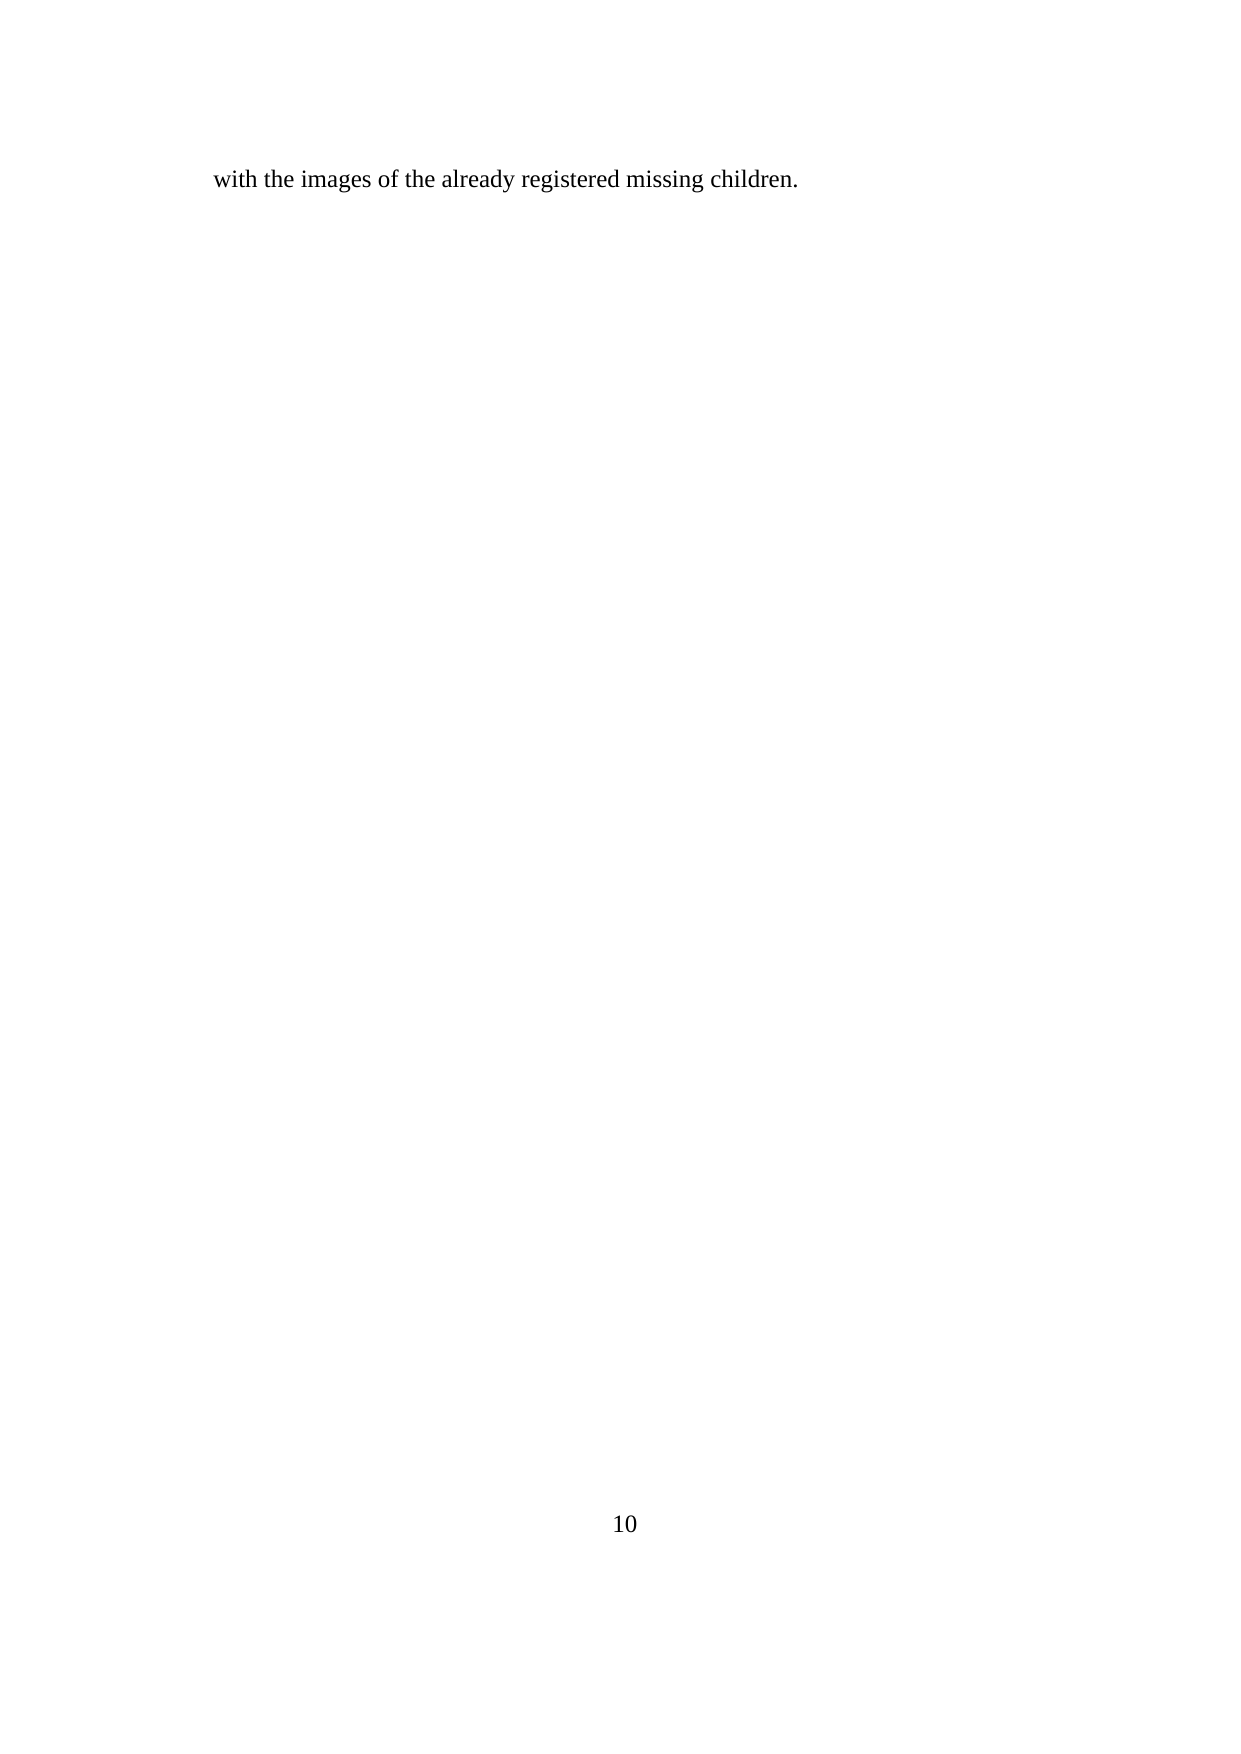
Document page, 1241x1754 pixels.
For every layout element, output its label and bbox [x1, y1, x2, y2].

list [192, 164, 1076, 193]
